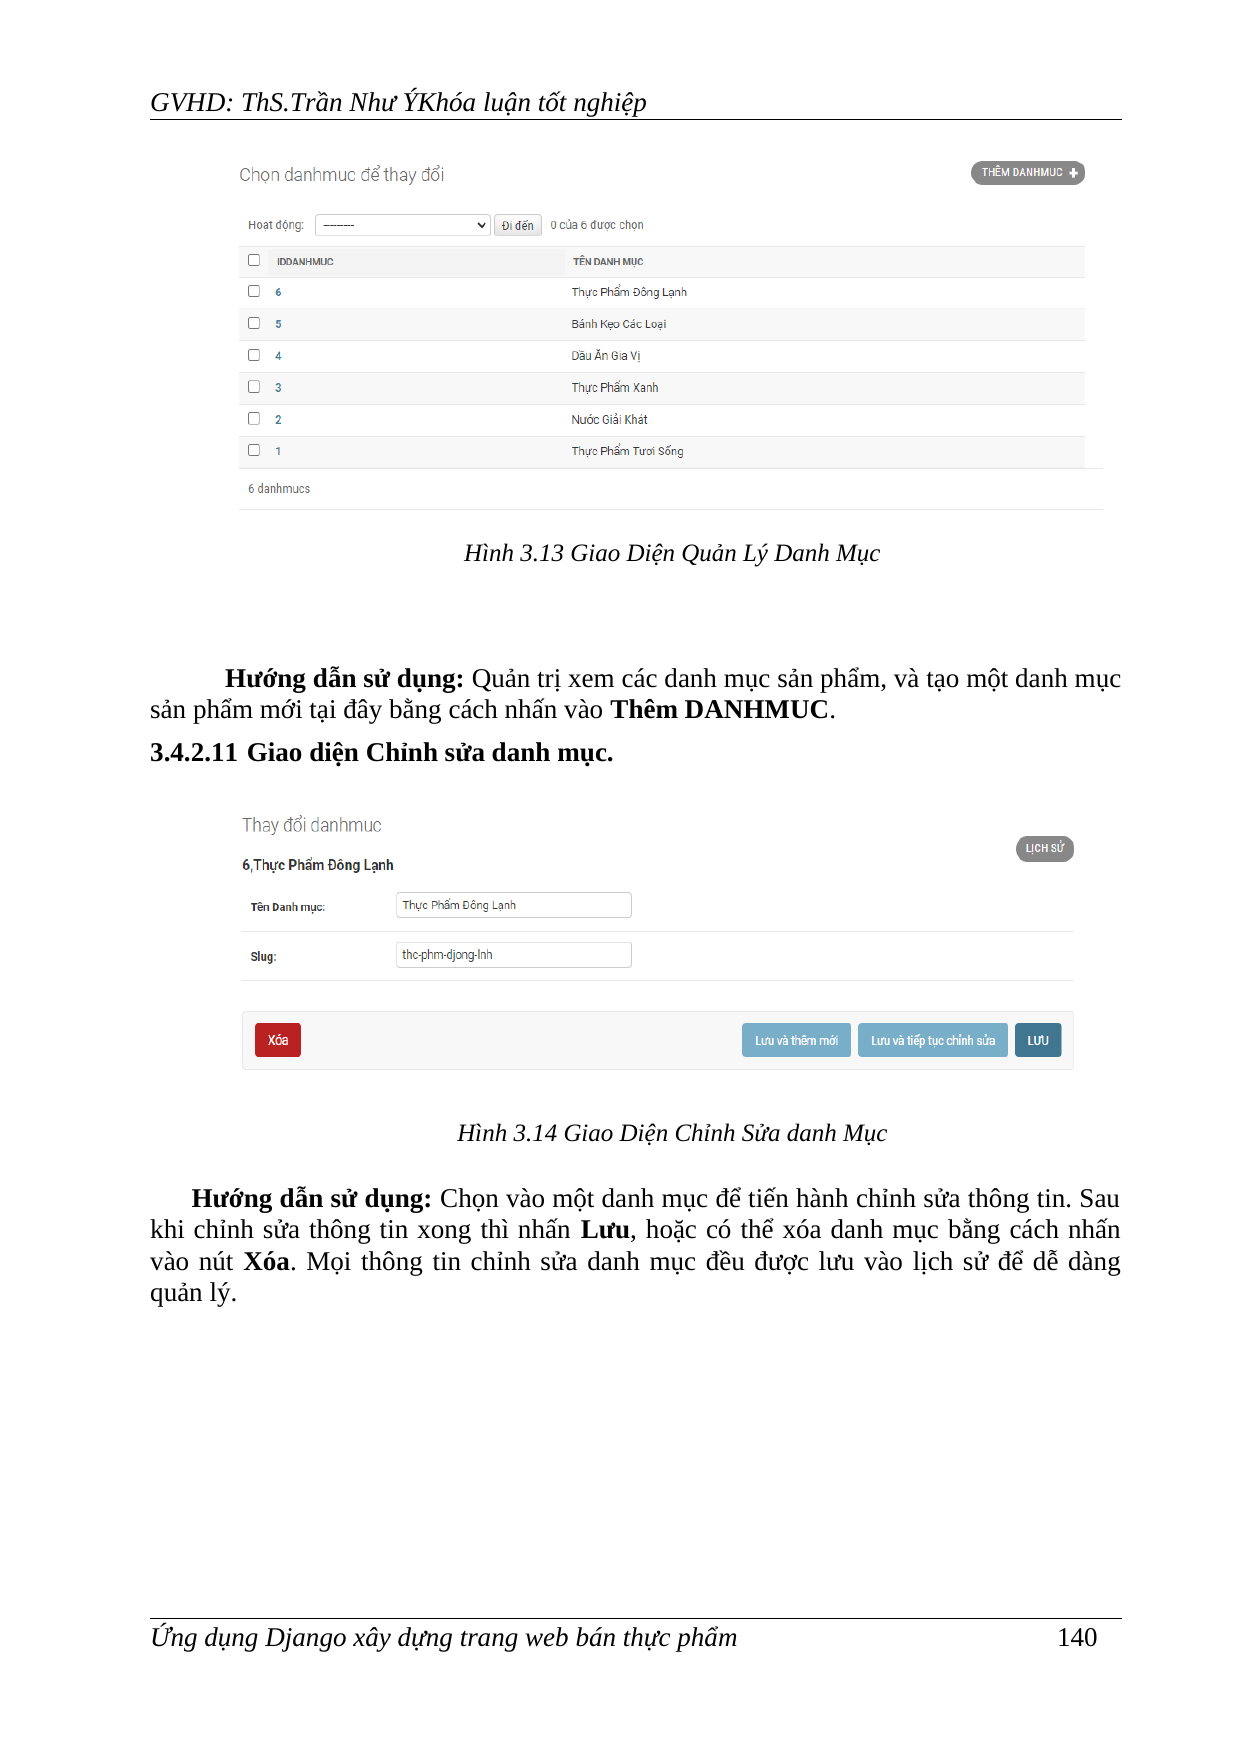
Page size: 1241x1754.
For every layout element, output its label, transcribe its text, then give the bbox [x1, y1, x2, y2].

text Hình 3.14 Giao Diện Chỉnh Sửa danh Mục [150, 1118, 1122, 1147]
text Hướng dẫn sử dụng: Chọn vào một danh mục để tiến hành chỉnh sửa thông tin. Sau khi chỉnh sửa thông tin xong thì nhấn Lưu, hoặc có thể xóa danh mục bằng cách nhấn vào nút Xóa. Mọi thông tin chỉnh sửa danh mục đều được lưu vào lịch sử để dễ dàng quản lý. [150, 1182, 1122, 1307]
text Hướng dẫn sử dụng: Quản trị xem các danh mục sản phẩm, và tạo một danh mục sản phẩm mới tại đây bằng cách nhấn vào Thêm DANHMUC. [150, 662, 1122, 724]
text Hình 3.13 Giao Diện Quản Lý Danh Mục [150, 538, 1122, 567]
picture [222, 795, 1092, 1091]
picture [225, 150, 1104, 511]
subtitle Giao diện Chỉnh sửa danh mục. [150, 736, 1122, 768]
